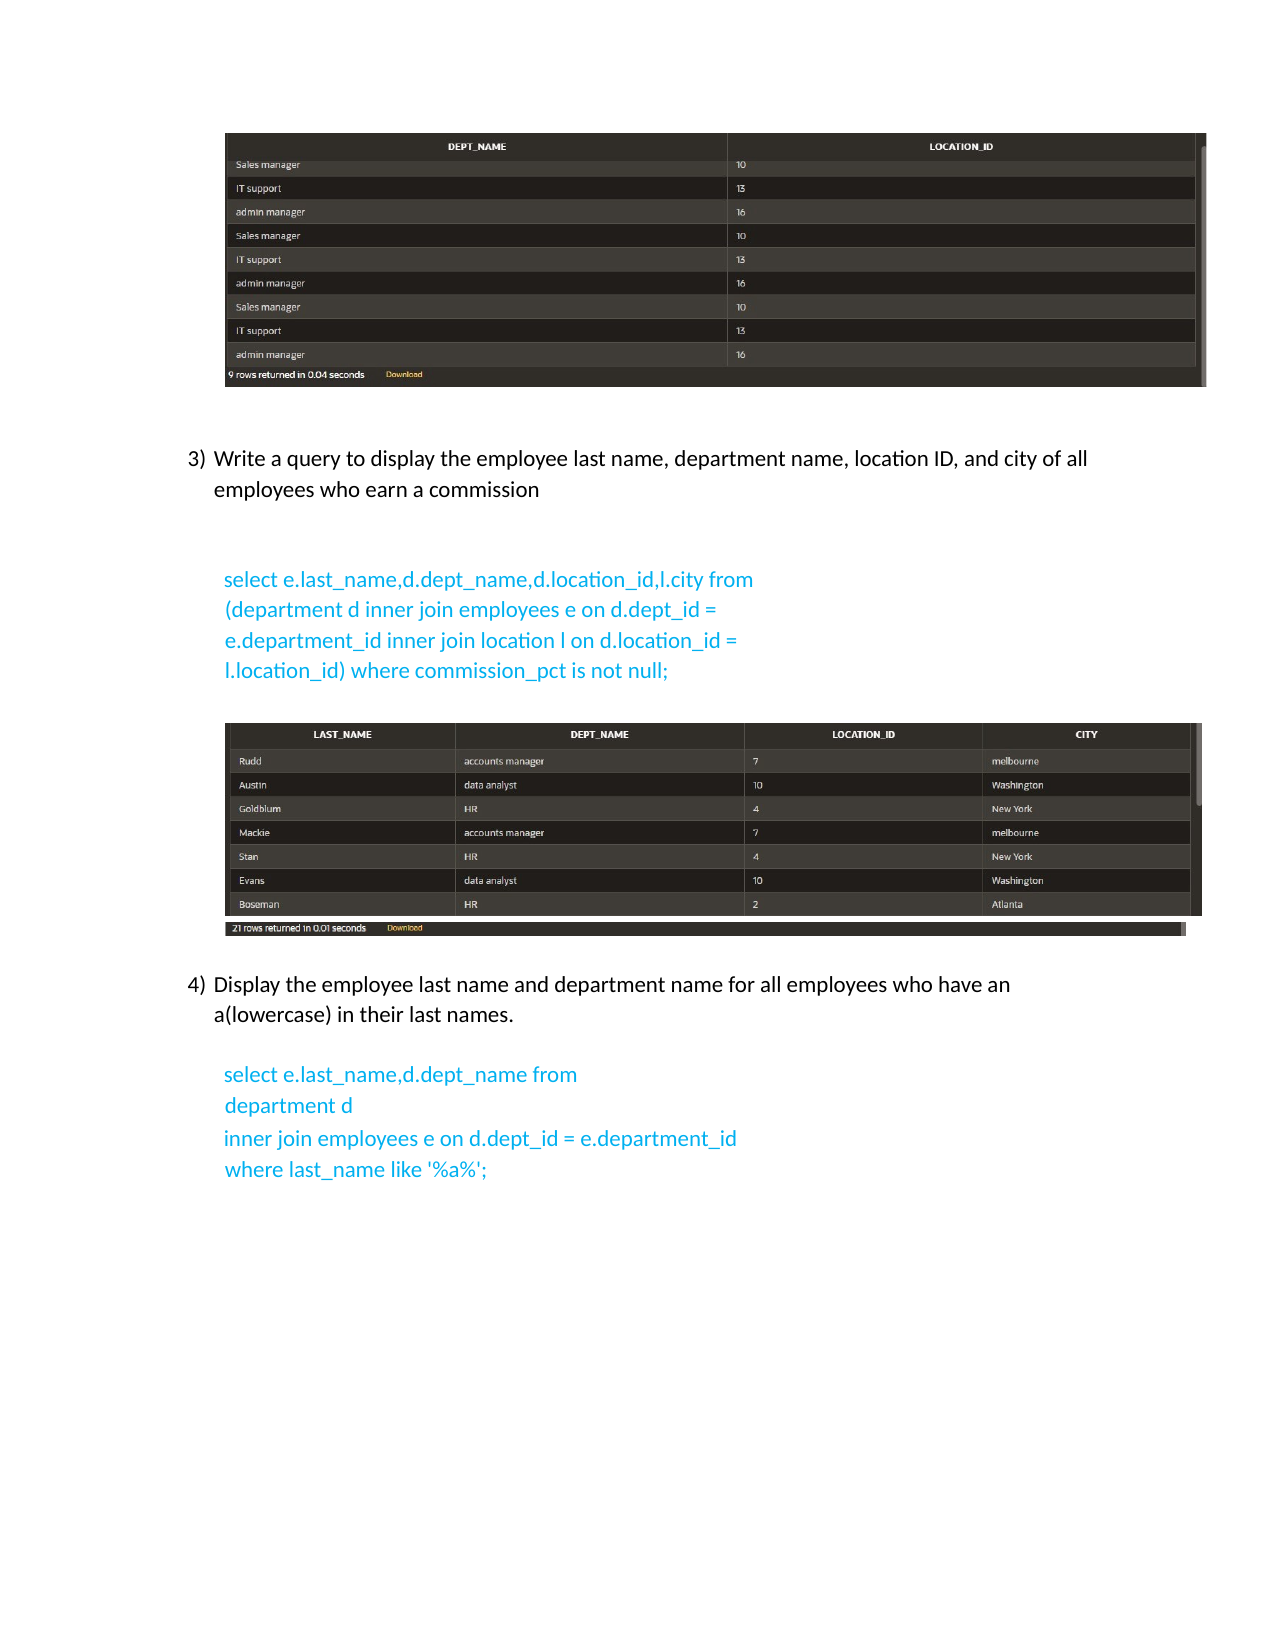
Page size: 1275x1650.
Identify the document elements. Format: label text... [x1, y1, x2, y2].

picture [225, 723, 1202, 916]
text select e.last_name,d.dept_name,d.location_id,l.city from (department d inner join employees e on d.dept_id = e.department_id inner join location l on d.location_id = l.location_id) where commission_pct is not null; [223, 565, 781, 684]
text inner join employees e on d.dept_id = e.department_id where last_name like '%a%'; [223, 1124, 781, 1183]
picture [225, 133, 1207, 387]
list Write a query to display the employee last name, department name, location ID, and city of all employees who earn a commission [187, 444, 1118, 503]
list Display the employee last name and department name for all employees who have an a(lowercase) in their last names. [187, 970, 1118, 1029]
text select e.last_name,d.dept_name from department d [223, 1060, 611, 1119]
picture [225, 921, 1186, 936]
